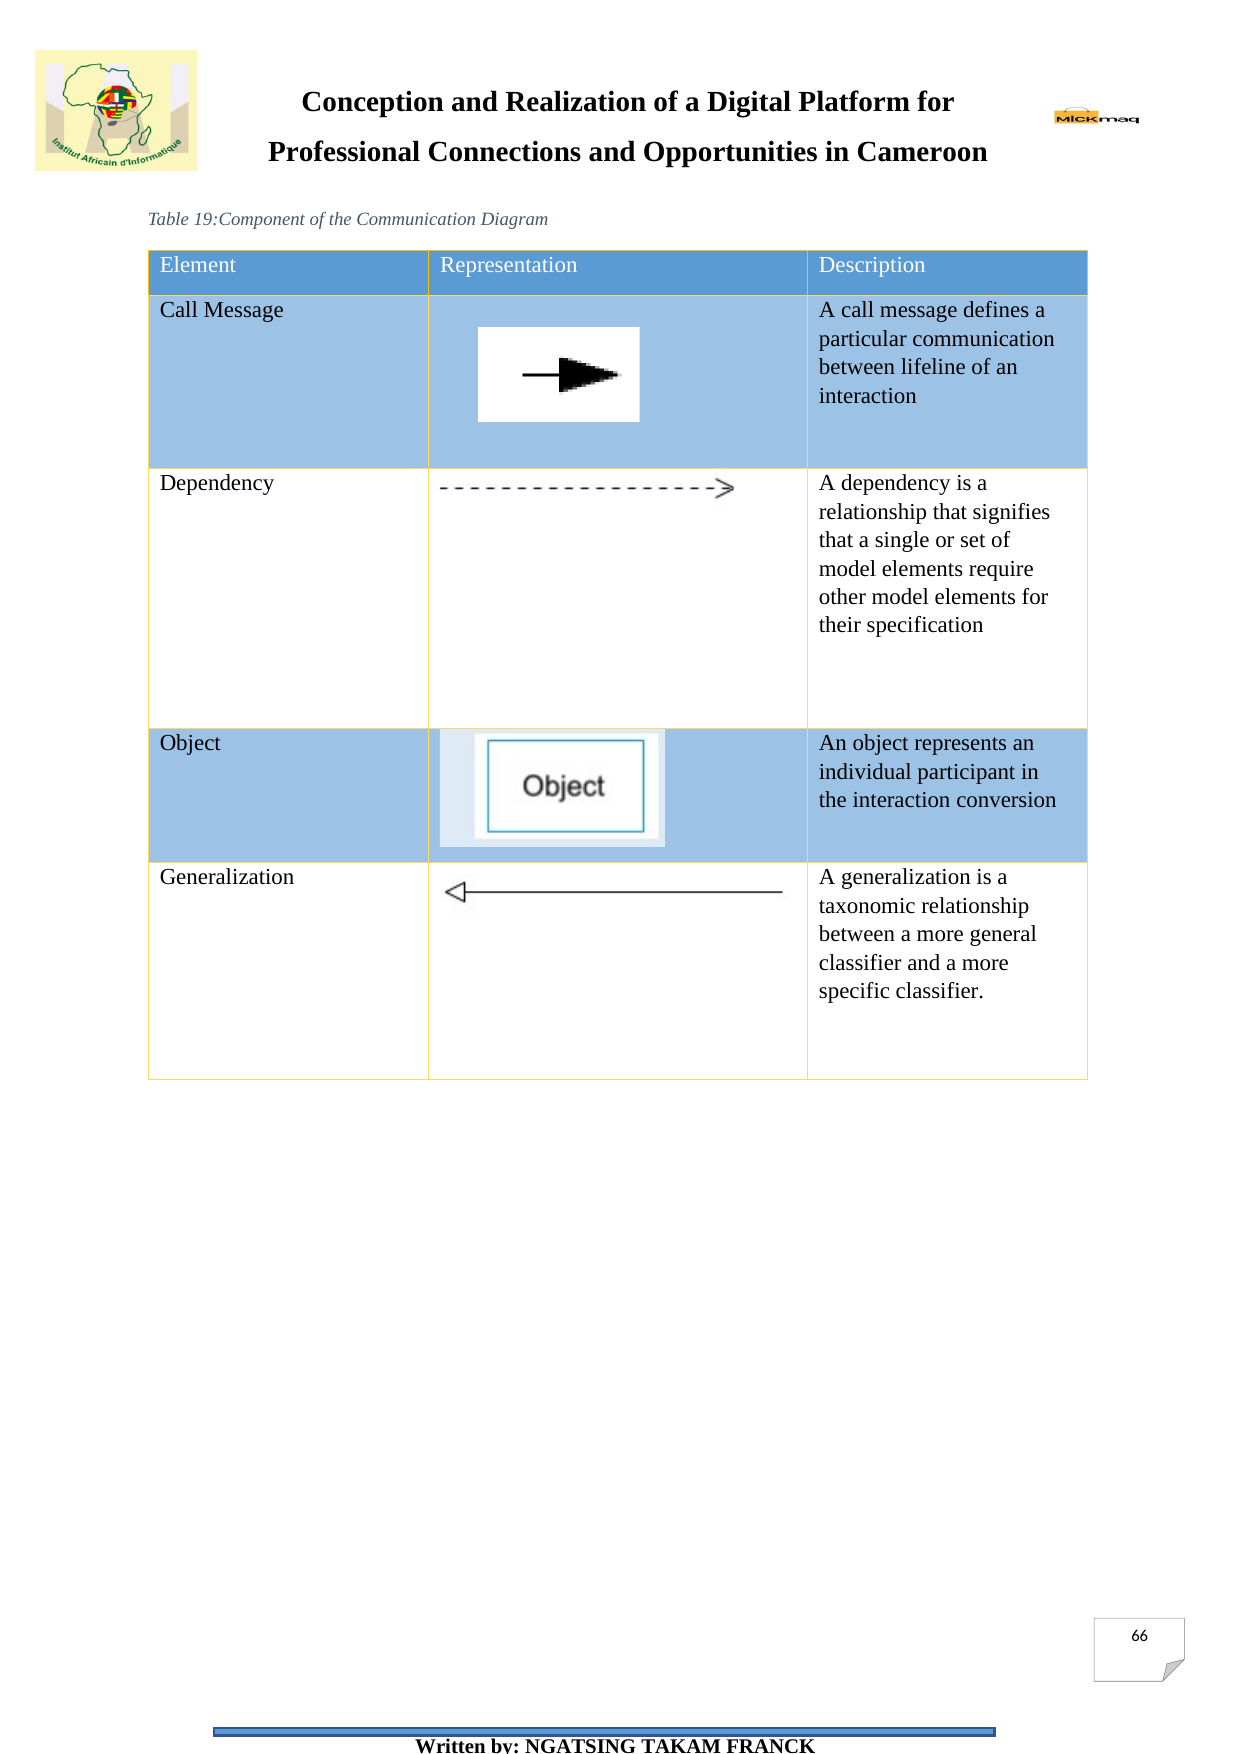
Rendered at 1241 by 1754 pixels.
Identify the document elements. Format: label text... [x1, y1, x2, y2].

picture [439, 469, 734, 527]
table_header Element [149, 251, 428, 295]
table_cell [429, 863, 807, 1079]
picture [439, 863, 797, 917]
picture [477, 326, 640, 422]
table_cell Generalization [149, 863, 428, 1079]
table_cell [429, 296, 807, 468]
table_cell A dependency is a relationship that signifies that a single or set of model elements require other model elements for their specification [808, 469, 1087, 728]
table_cell Object [149, 729, 428, 862]
picture [35, 50, 198, 171]
table_cell A generalization is a taxonomic relationship between a more general classifier and a more specific classifier. [808, 863, 1087, 1079]
picture [1047, 102, 1143, 132]
table_header Description [808, 251, 1087, 295]
table_header Representation [429, 251, 807, 295]
table_cell A call message defines a particular communication between lifeline of an interaction [808, 296, 1087, 468]
table_cell [429, 469, 807, 728]
table_cell [429, 729, 807, 862]
table_cell Call Message [149, 296, 428, 468]
table_cell Dependency [149, 469, 428, 728]
picture [439, 729, 665, 847]
table_cell An object represents an individual participant in the interaction conversion [808, 729, 1087, 862]
